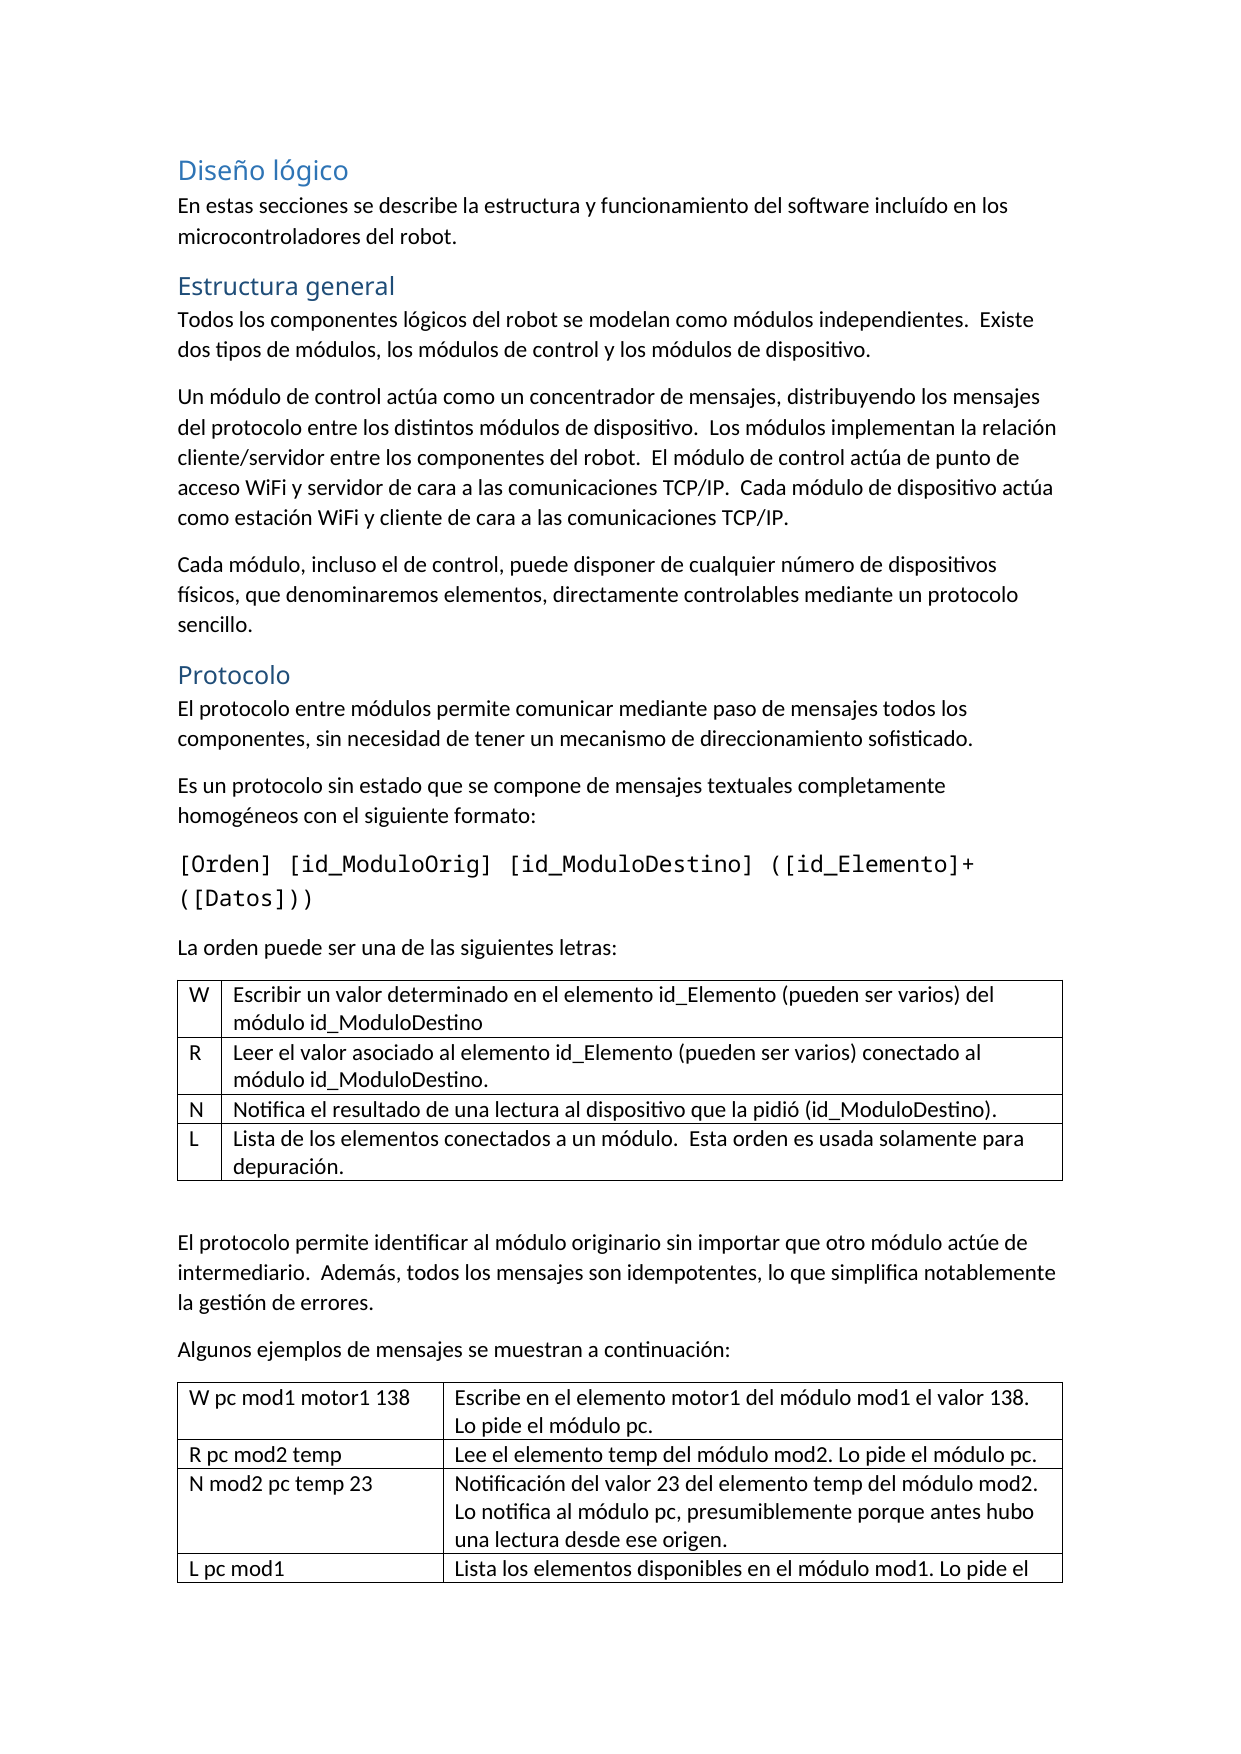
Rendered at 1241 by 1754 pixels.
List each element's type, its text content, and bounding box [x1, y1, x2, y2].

text Un módulo de control actúa como un concentrador de mensajes, distribuyendo los mensajes del protocolo entre los distintos módulos de dispositivo. Los módulos implementan la relación cliente/servidor entre los componentes del robot. El módulo de control actúa de punto de acceso WiFi y servidor de cara a las comunicaciones TCP/IP. Cada módulo de dispositivo actúa como estación WiFi y cliente de cara a las comunicaciones TCP/IP. [177, 382, 1063, 531]
table_cell N mod2 pc temp 23 [178, 1469, 443, 1553]
text Todos los componentes lógicos del robot se modelan como módulos independientes. Existe dos tipos de módulos, los módulos de control y los módulos de dispositivo. [177, 305, 1063, 364]
text El protocolo permite identificar al módulo originario sin importar que otro módulo actúe de intermediario. Además, todos los mensajes son idempotentes, lo que simplifica notablemente la gestión de errores. [177, 1228, 1063, 1316]
table_cell Lee el elemento temp del módulo mod2. Lo pide el módulo pc. [444, 1440, 1062, 1468]
text La orden puede ser una de las siguientes letras: [177, 933, 1063, 961]
text Es un protocolo sin estado que se compone de mensajes textuales completamente homogéneos con el siguiente formato: [177, 771, 1063, 829]
table_cell Lista de los elementos conectados a un módulo. Esta orden es usada solamente para depuración. [222, 1124, 1062, 1180]
table_header W [178, 981, 221, 1037]
table_header Escribir un valor determinado en el elemento id_Elemento (pueden ser varios) del módulo id_ModuloDestino [222, 981, 1062, 1037]
table_cell N [178, 1095, 221, 1123]
text Cada módulo, incluso el de control, puede disponer de cualquier número de dispositivos físicos, que denominaremos elementos, directamente controlables mediante un protocolo sencillo. [177, 550, 1063, 639]
table_cell R [178, 1038, 221, 1094]
table_cell L pc mod1 [178, 1554, 443, 1582]
subtitle Estructura general [177, 269, 1063, 303]
table_header Escribe en el elemento motor1 del módulo mod1 el valor 138. Lo pide el módulo pc. [444, 1383, 1062, 1439]
subtitle Diseño lógico [177, 152, 1063, 189]
table_cell Leer el valor asociado al elemento id_Elemento (pueden ser varios) conectado al módulo id_ModuloDestino. [222, 1038, 1062, 1094]
text [Orden] [id_ModuloOrig] [id_ModuloDestino] ([id_Elemento]+ ([Datos])) [177, 848, 1063, 913]
table_cell Notifica el resultado de una lectura al dispositivo que la pidió (id_ModuloDestino). [222, 1095, 1062, 1123]
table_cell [444, 1554, 1062, 1582]
subtitle Protocolo [177, 657, 1063, 692]
table_header W pc mod1 motor1 138 [178, 1383, 443, 1439]
text En estas secciones se describe la estructura y funcionamiento del software incluído en los microcontroladores del robot. [177, 192, 1063, 250]
text Algunos ejemplos de mensajes se muestran a continuación: [177, 1335, 1063, 1363]
table_cell L [178, 1124, 221, 1180]
text El protocolo entre módulos permite comunicar mediante paso de mensajes todos los componentes, sin necesidad de tener un mecanismo de direccionamiento sofisticado. [177, 694, 1063, 752]
table_cell Notificación del valor 23 del elemento temp del módulo mod2. Lo notifica al módulo pc, presumiblemente porque antes hubo una lectura desde ese origen. [444, 1469, 1062, 1553]
table_cell R pc mod2 temp [178, 1440, 443, 1468]
